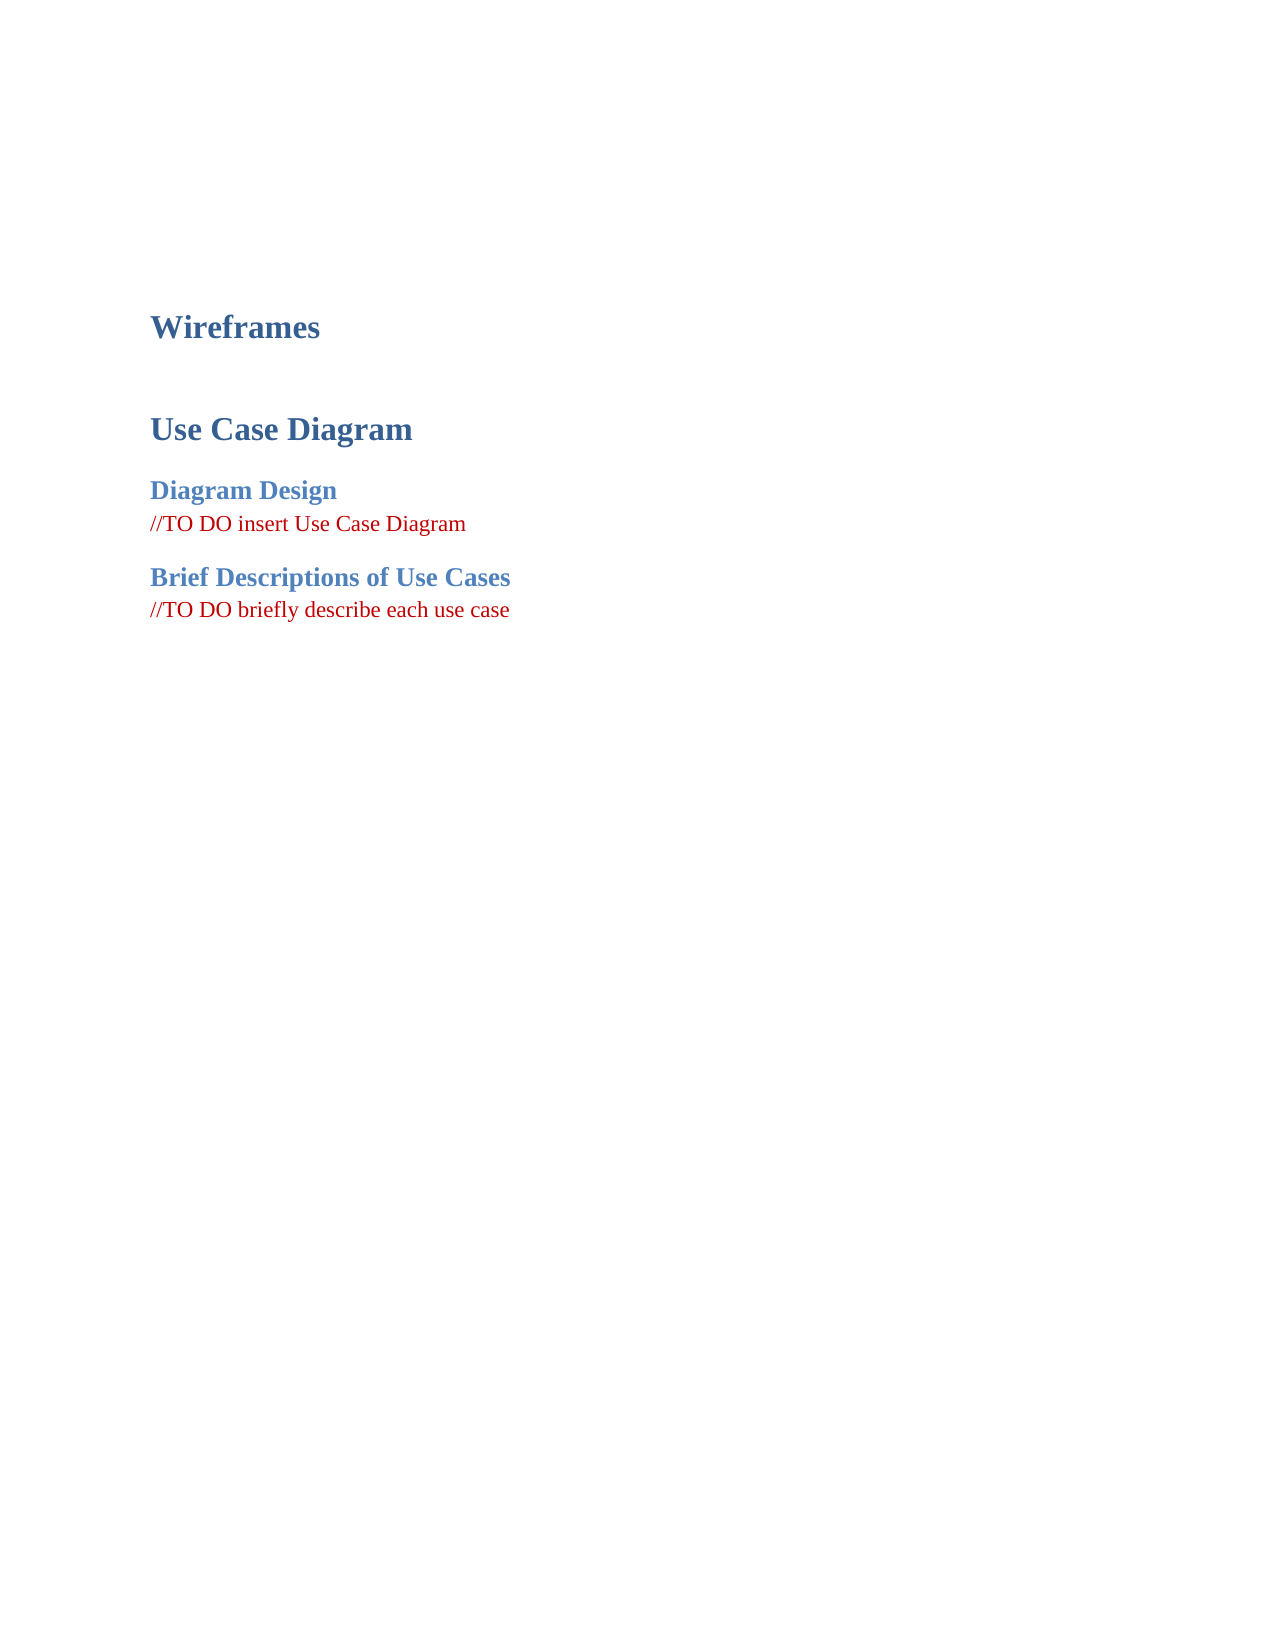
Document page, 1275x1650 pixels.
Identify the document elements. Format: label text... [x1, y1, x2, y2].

subtitle Diagram Design [150, 474, 1125, 505]
subtitle Brief Descriptions of Use Cases [150, 561, 1125, 592]
text //TO DO briefly describe each use case [150, 597, 1125, 623]
subtitle Wireframes [150, 307, 1125, 345]
text //TO DO insert Use Case Diagram [150, 510, 1125, 536]
subtitle Use Case Diagram [150, 409, 1125, 447]
